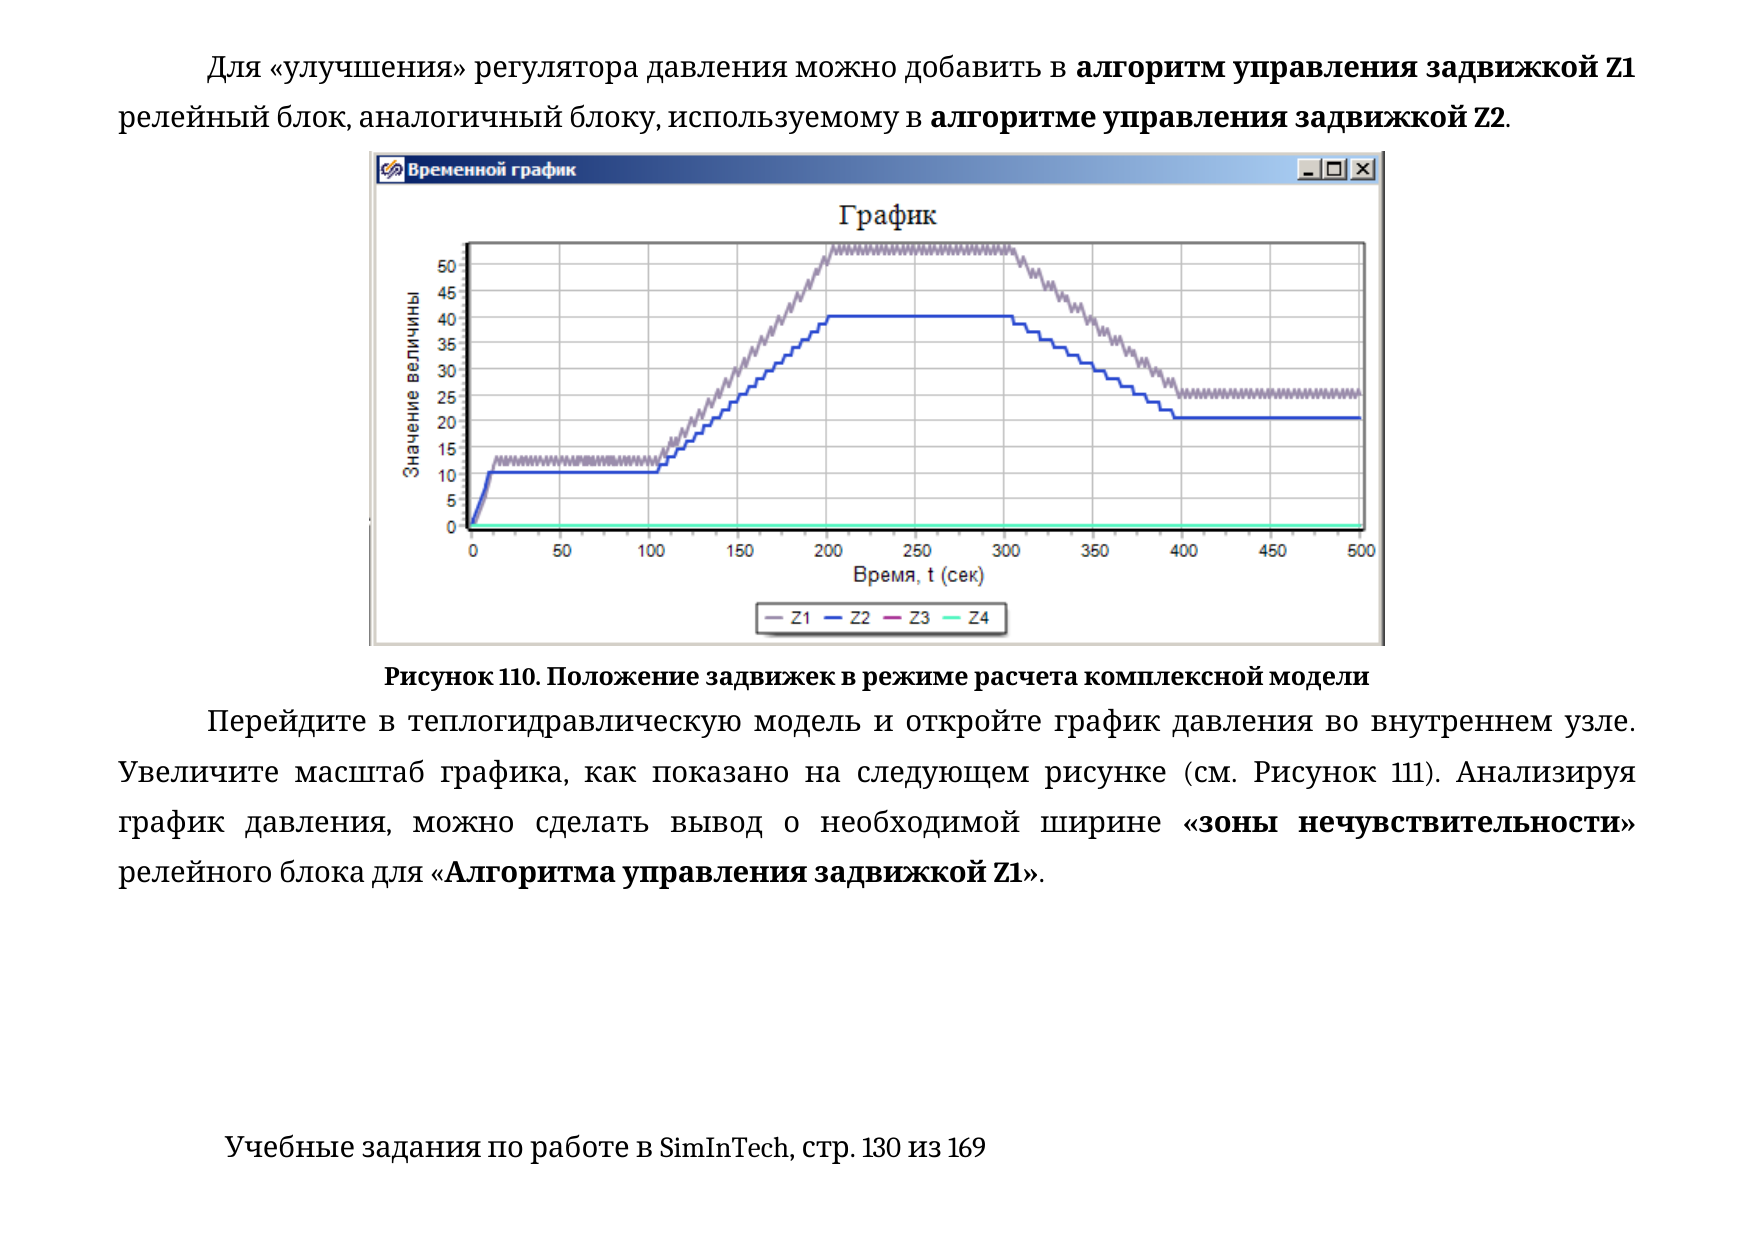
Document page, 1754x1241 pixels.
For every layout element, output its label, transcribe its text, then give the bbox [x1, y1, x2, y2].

picture [369, 151, 1385, 646]
text Для «улучшения» регулятора давления можно добавить в алгоритм управления задвижкой Z1 релейный блок, аналогичный блоку, используемому в алгоритме управления задвижкой Z2. [118, 51, 1636, 135]
